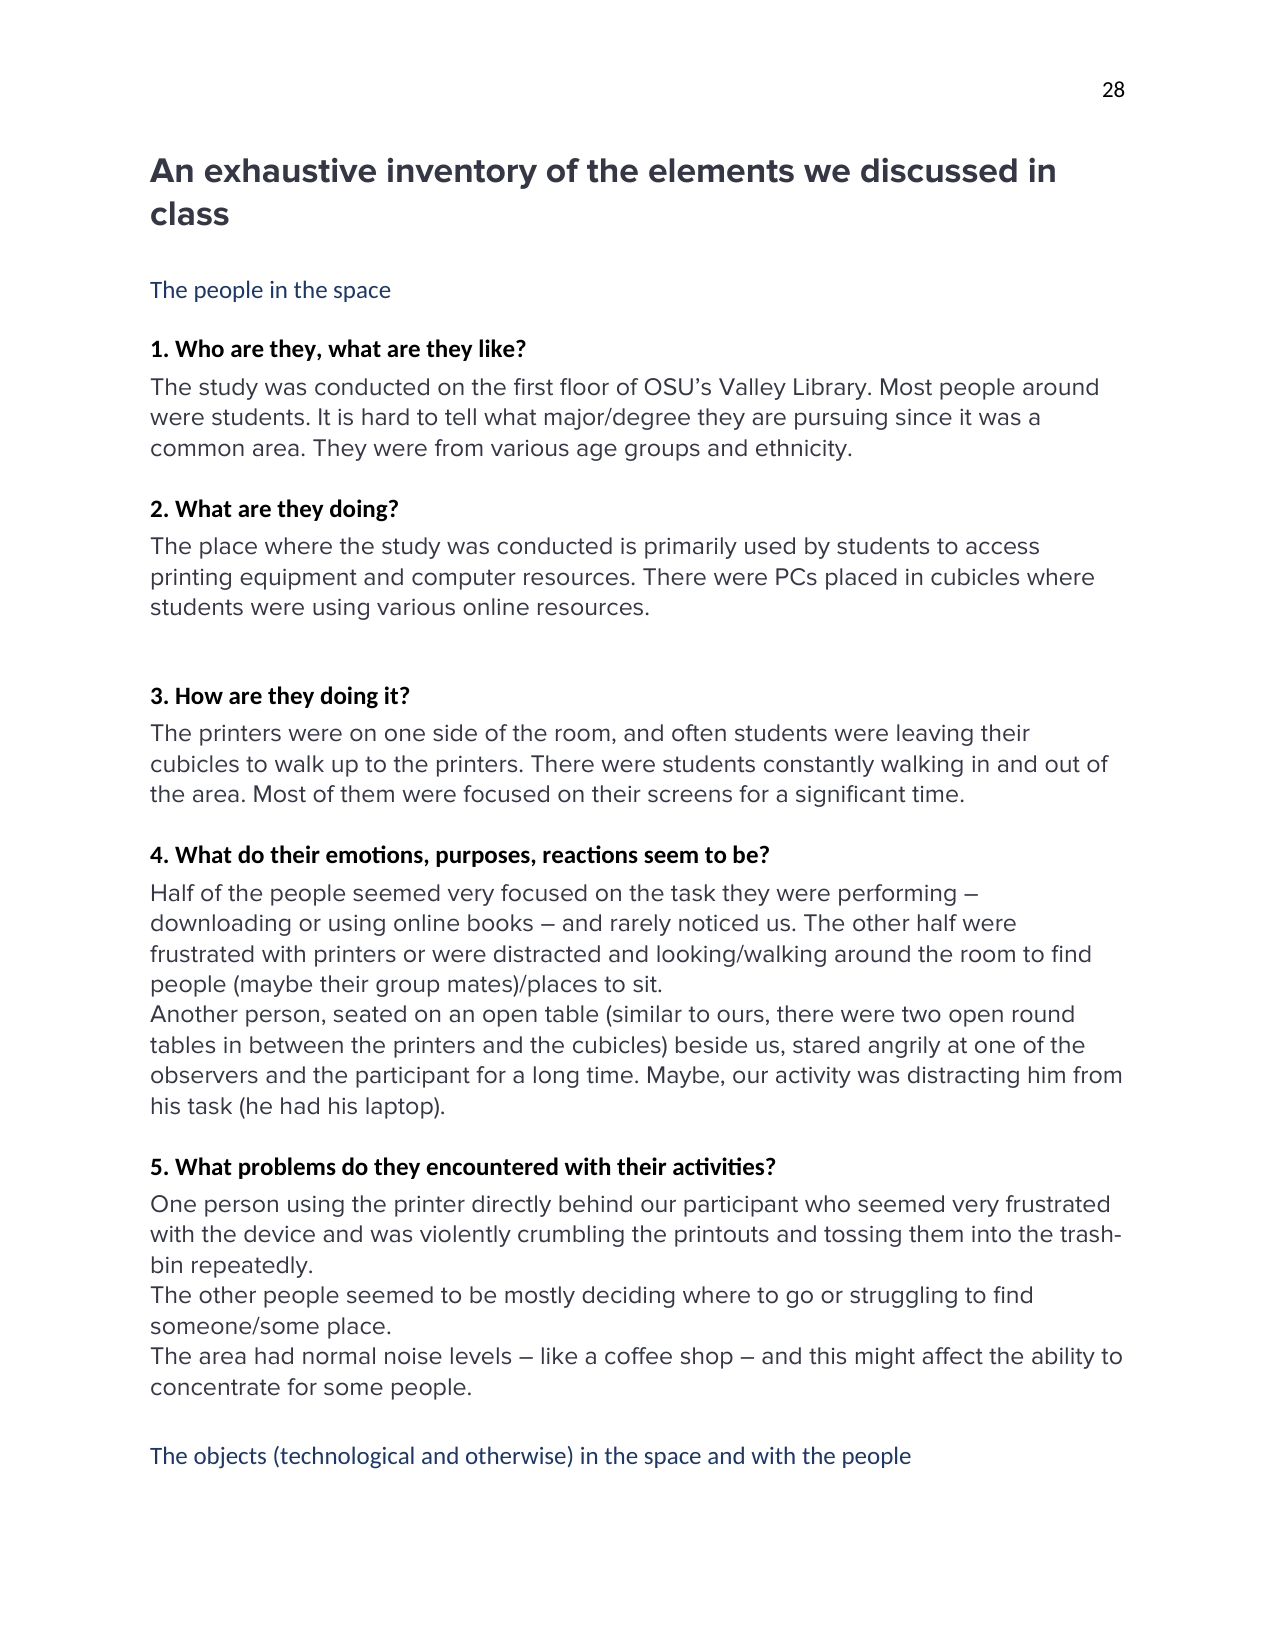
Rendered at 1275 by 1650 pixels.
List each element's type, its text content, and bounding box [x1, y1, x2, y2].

subtitle 2. What are they doing? [150, 493, 1125, 523]
subtitle 1. Who are they, what are they like? [150, 333, 1125, 364]
text The area had normal noise levels – like a coffee shop – and this might affect the ability to concentrate for some people. [150, 1342, 1125, 1402]
subtitle An exhaustive inventory of the elements we discussed in class [150, 150, 1125, 236]
subtitle The people in the space [150, 274, 1125, 304]
text The other people seemed to be mostly deciding where to go or struggling to find someone/some place. [150, 1281, 1125, 1342]
text The printers were on one side of the room, and often students were leaving their cubicles to walk up to the printers. There were students constantly walking in and out of the area. Most of them were focused on their screens for a significant time. [150, 719, 1125, 810]
text The place where the study was conducted is primarily used by students to access printing equipment and computer resources. There were PCs placed in cubicles where students were using various online resources. [150, 532, 1125, 623]
subtitle The objects (technological and otherwise) in the space and with the people [150, 1440, 1125, 1470]
subtitle 3. How are they doing it? [150, 680, 1125, 711]
subtitle 5. What problems do they encountered with their activities? [150, 1151, 1125, 1181]
subtitle 4. What do their emotions, purposes, reactions seem to be? [150, 839, 1125, 870]
text The study was conducted on the first floor of OSU’s Valley Library. Most people around were students. It is hard to tell what major/degree they are pursuing since it was a common area. They were from various age groups and ethnicity. [150, 372, 1125, 463]
text Half of the people seemed very focused on the task they were performing – downloading or using online books – and rarely noticed us. The other half were frustrated with printers or were distracted and looking/walking around the room to find people (maybe their group mates)/places to sit. [150, 878, 1125, 1000]
text Another person, seated on an open table (similar to ours, there were two open round tables in between the printers and the cubicles) beside us, stared angrily at one of the observers and the participant for a long time. Maybe, our activity was distracting him from his task (he had his laptop). [150, 1000, 1125, 1121]
text One person using the printer directly behind our participant who seemed very frustrated with the device and was violently crumbling the printouts and tossing them into the trash-bin repeatedly. [150, 1189, 1125, 1281]
